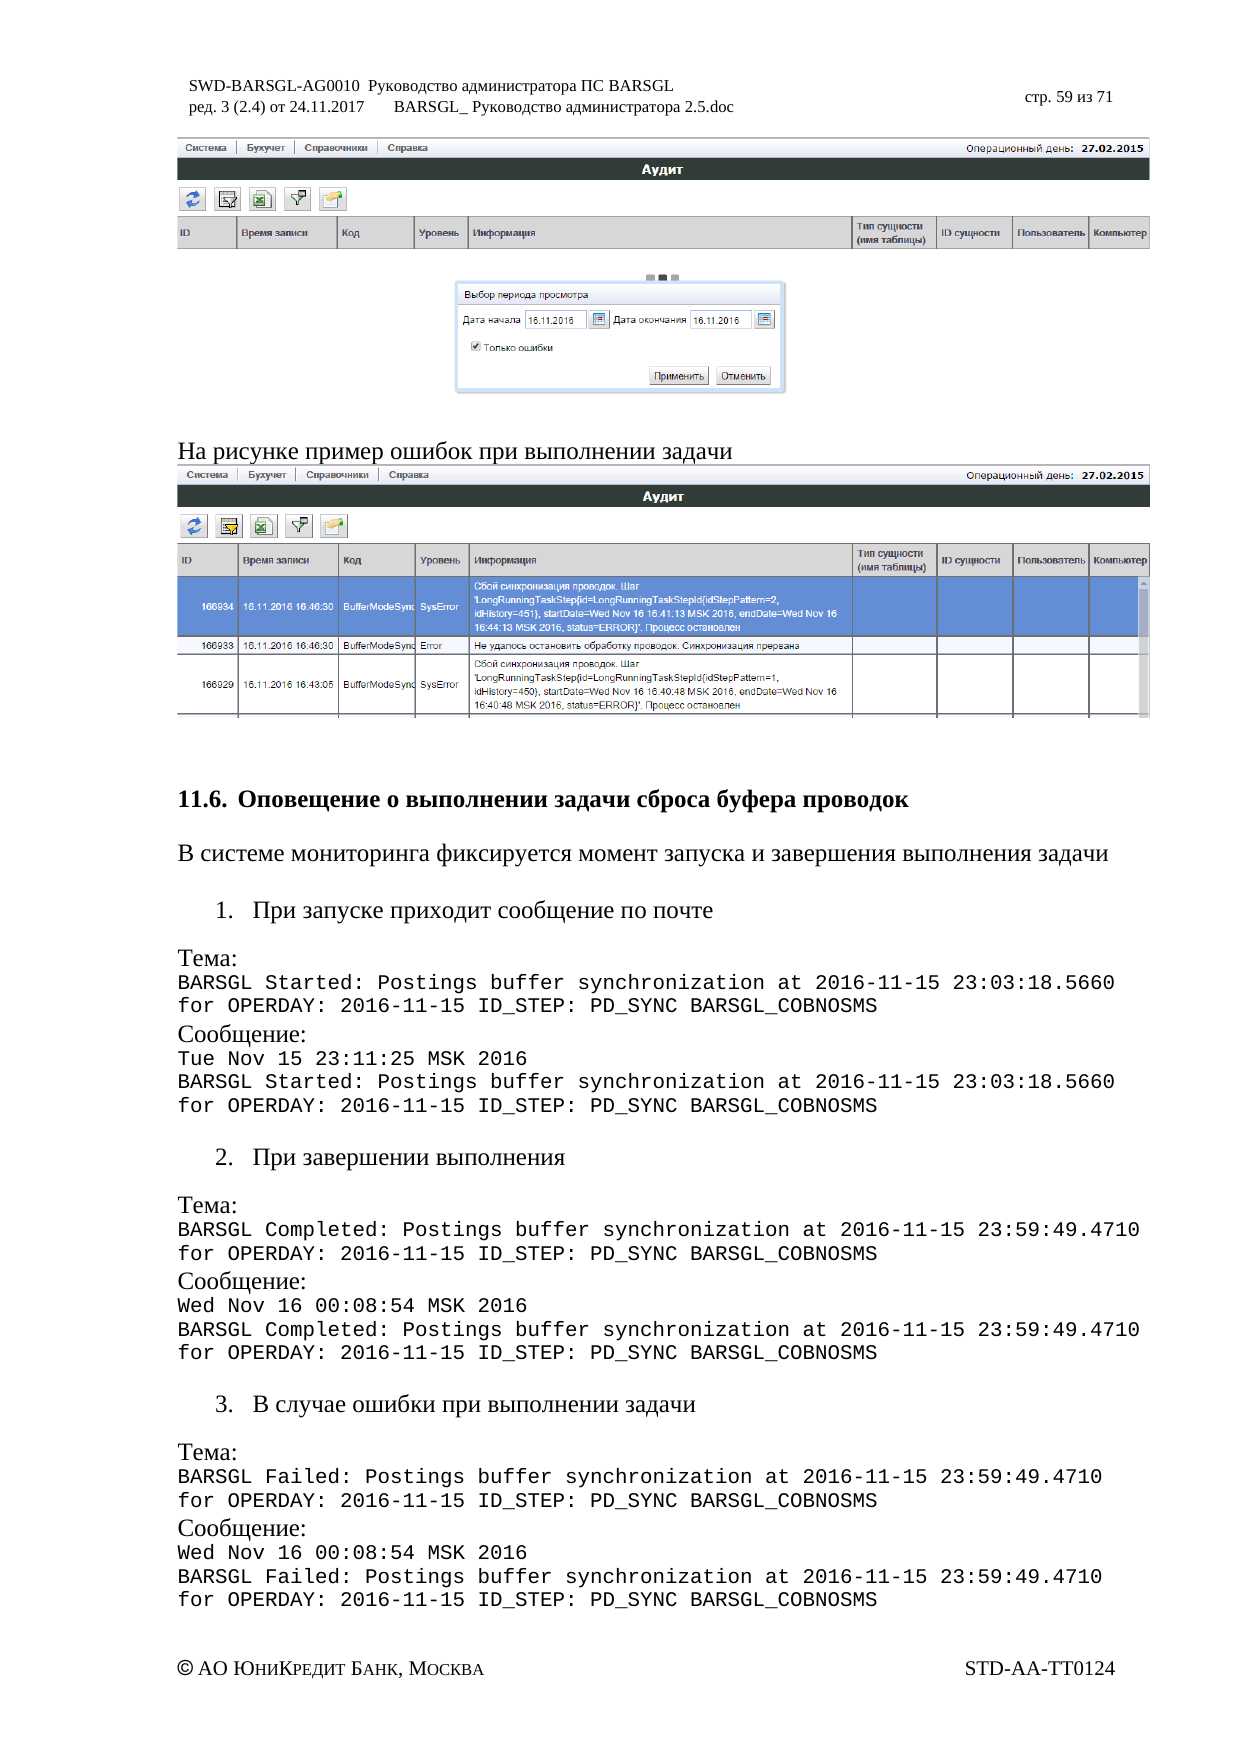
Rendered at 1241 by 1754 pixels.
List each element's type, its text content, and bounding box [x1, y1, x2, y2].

text BARSGL Completed: Postings buffer synchronization at 2016-11-15 23:59:49.4710 for OPERDAY: 2016-11-15 ID_STEP: PD_SYNC BARSGL_COBNOSMS [177, 1219, 1152, 1266]
list При завершении выполнения [215, 1142, 1152, 1171]
text Тема: [177, 943, 1152, 972]
picture [177, 464, 1151, 718]
text На рисунке пример ошибок при выполнении задачи [177, 436, 1152, 465]
list В случае ошибки при выполнении задачи [215, 1389, 1152, 1418]
text Сообщение: [177, 1019, 1152, 1048]
text Сообщение: [177, 1266, 1152, 1295]
text В системе мониторинга фиксируется момент запуска и завершения выполнения задачи [177, 838, 1152, 867]
text Сообщение: [177, 1513, 1152, 1542]
text Wed Nov 16 00:08:54 MSK 2016 BARSGL Completed: Postings buffer synchronization at 2016-11-15 23:59:49.4710 for OPERDAY: 2016-11-15 ID_STEP: PD_SYNC BARSGL_COBNOSMS [177, 1295, 1152, 1366]
text Тема: [177, 1190, 1152, 1219]
text BARSGL Failed: Postings buffer synchronization at 2016-11-15 23:59:49.4710 for OPERDAY: 2016-11-15 ID_STEP: PD_SYNC BARSGL_COBNOSMS [177, 1466, 1152, 1513]
text BARSGL Started: Postings buffer synchronization at 2016-11-15 23:03:18.5660 for OPERDAY: 2016-11-15 ID_STEP: PD_SYNC BARSGL_COBNOSMS [177, 972, 1152, 1019]
text Tue Nov 15 23:11:25 MSK 2016 BARSGL Started: Postings buffer synchronization at 2016-11-15 23:03:18.5660 for OPERDAY: 2016-11-15 ID_STEP: PD_SYNC BARSGL_COBNOSMS [177, 1048, 1152, 1119]
list При запуске приходит сообщение по почте [215, 895, 1152, 924]
text Тема: [177, 1437, 1152, 1466]
subtitle Оповещение о выполнении задачи сброса буфера проводок [177, 784, 1152, 813]
text Wed Nov 16 00:08:54 MSK 2016 BARSGL Failed: Postings buffer synchronization at 2016-11-15 23:59:49.4710 for OPERDAY: 2016-11-15 ID_STEP: PD_SYNC BARSGL_COBNOSMS [177, 1542, 1152, 1613]
picture [177, 137, 1153, 408]
